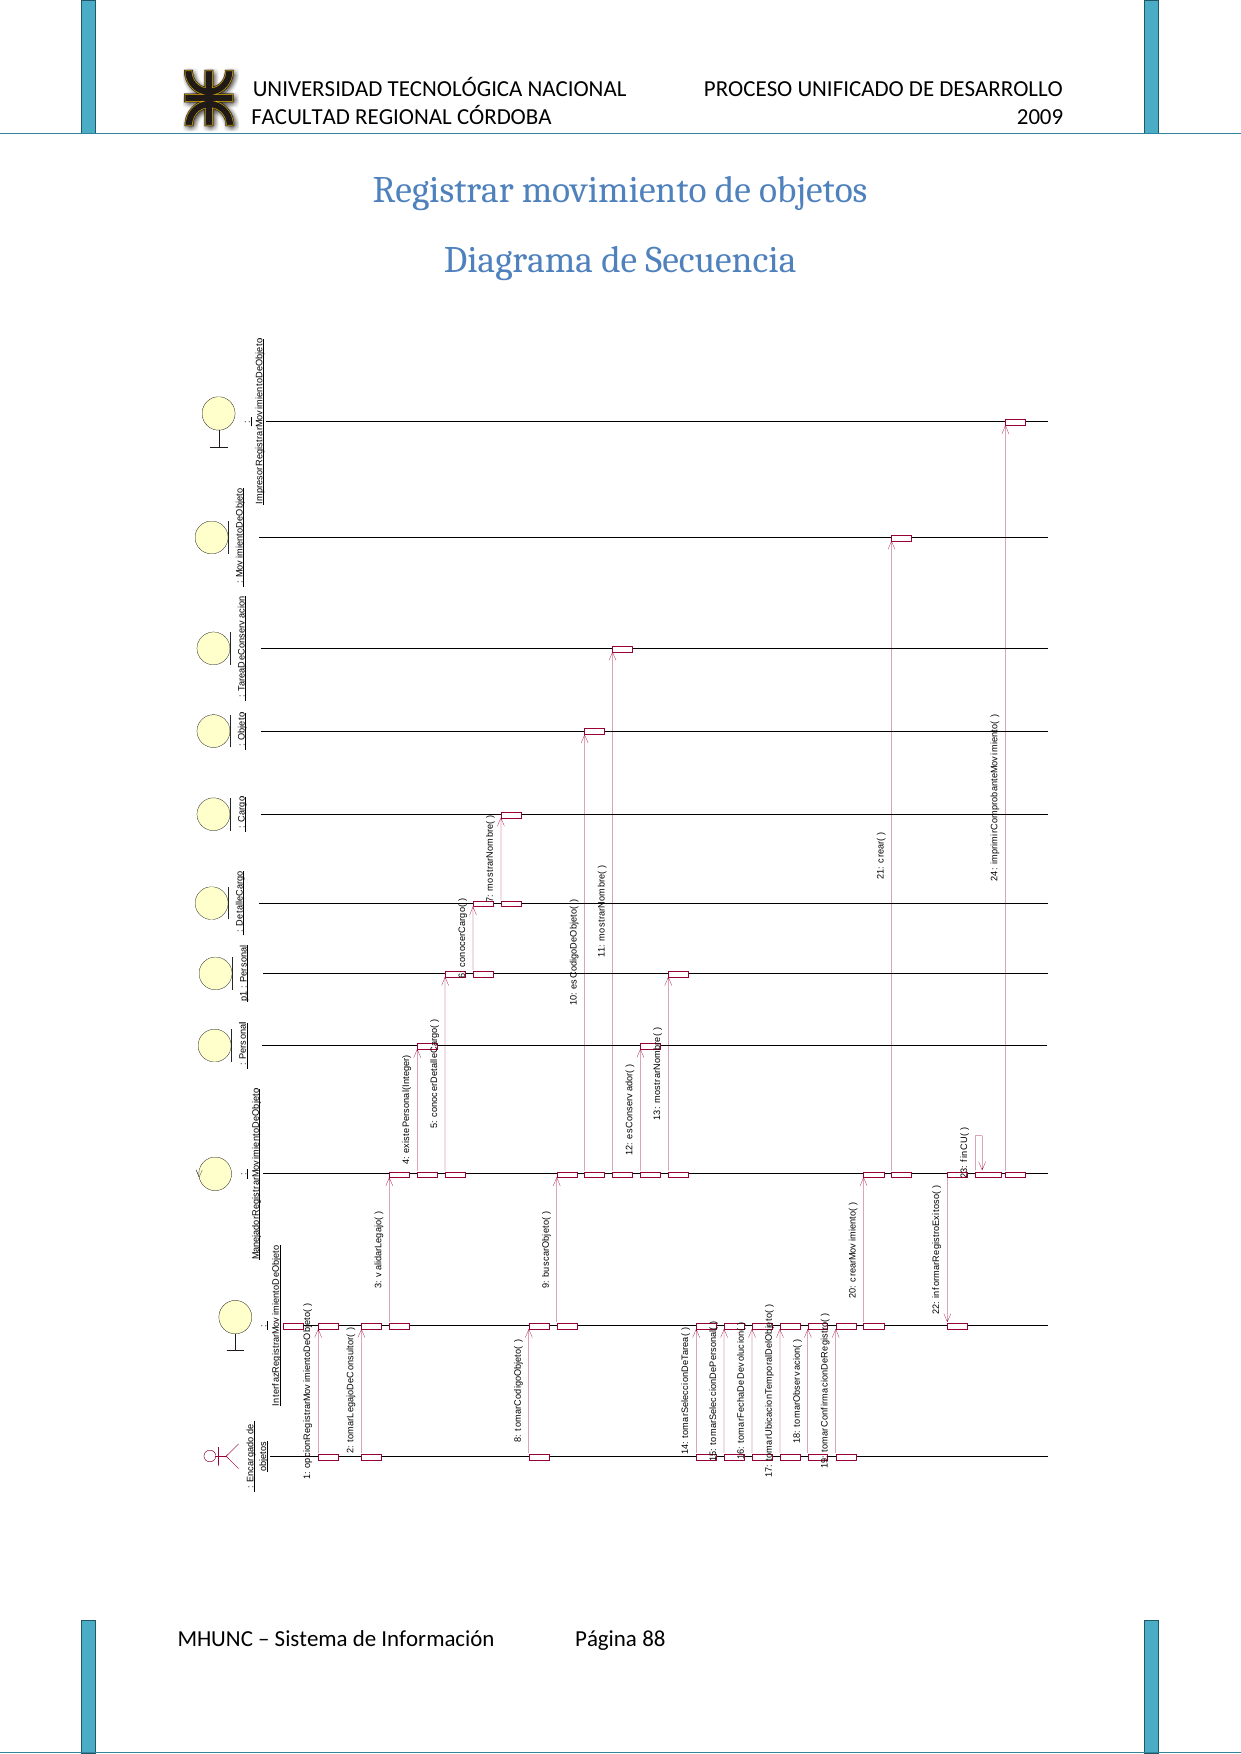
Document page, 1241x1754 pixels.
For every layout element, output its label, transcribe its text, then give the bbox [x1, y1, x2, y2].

subtitle Diagrama de Secuencia [177, 239, 1063, 282]
picture [182, 68, 239, 132]
subtitle Registrar movimiento de objetos [177, 168, 1063, 212]
